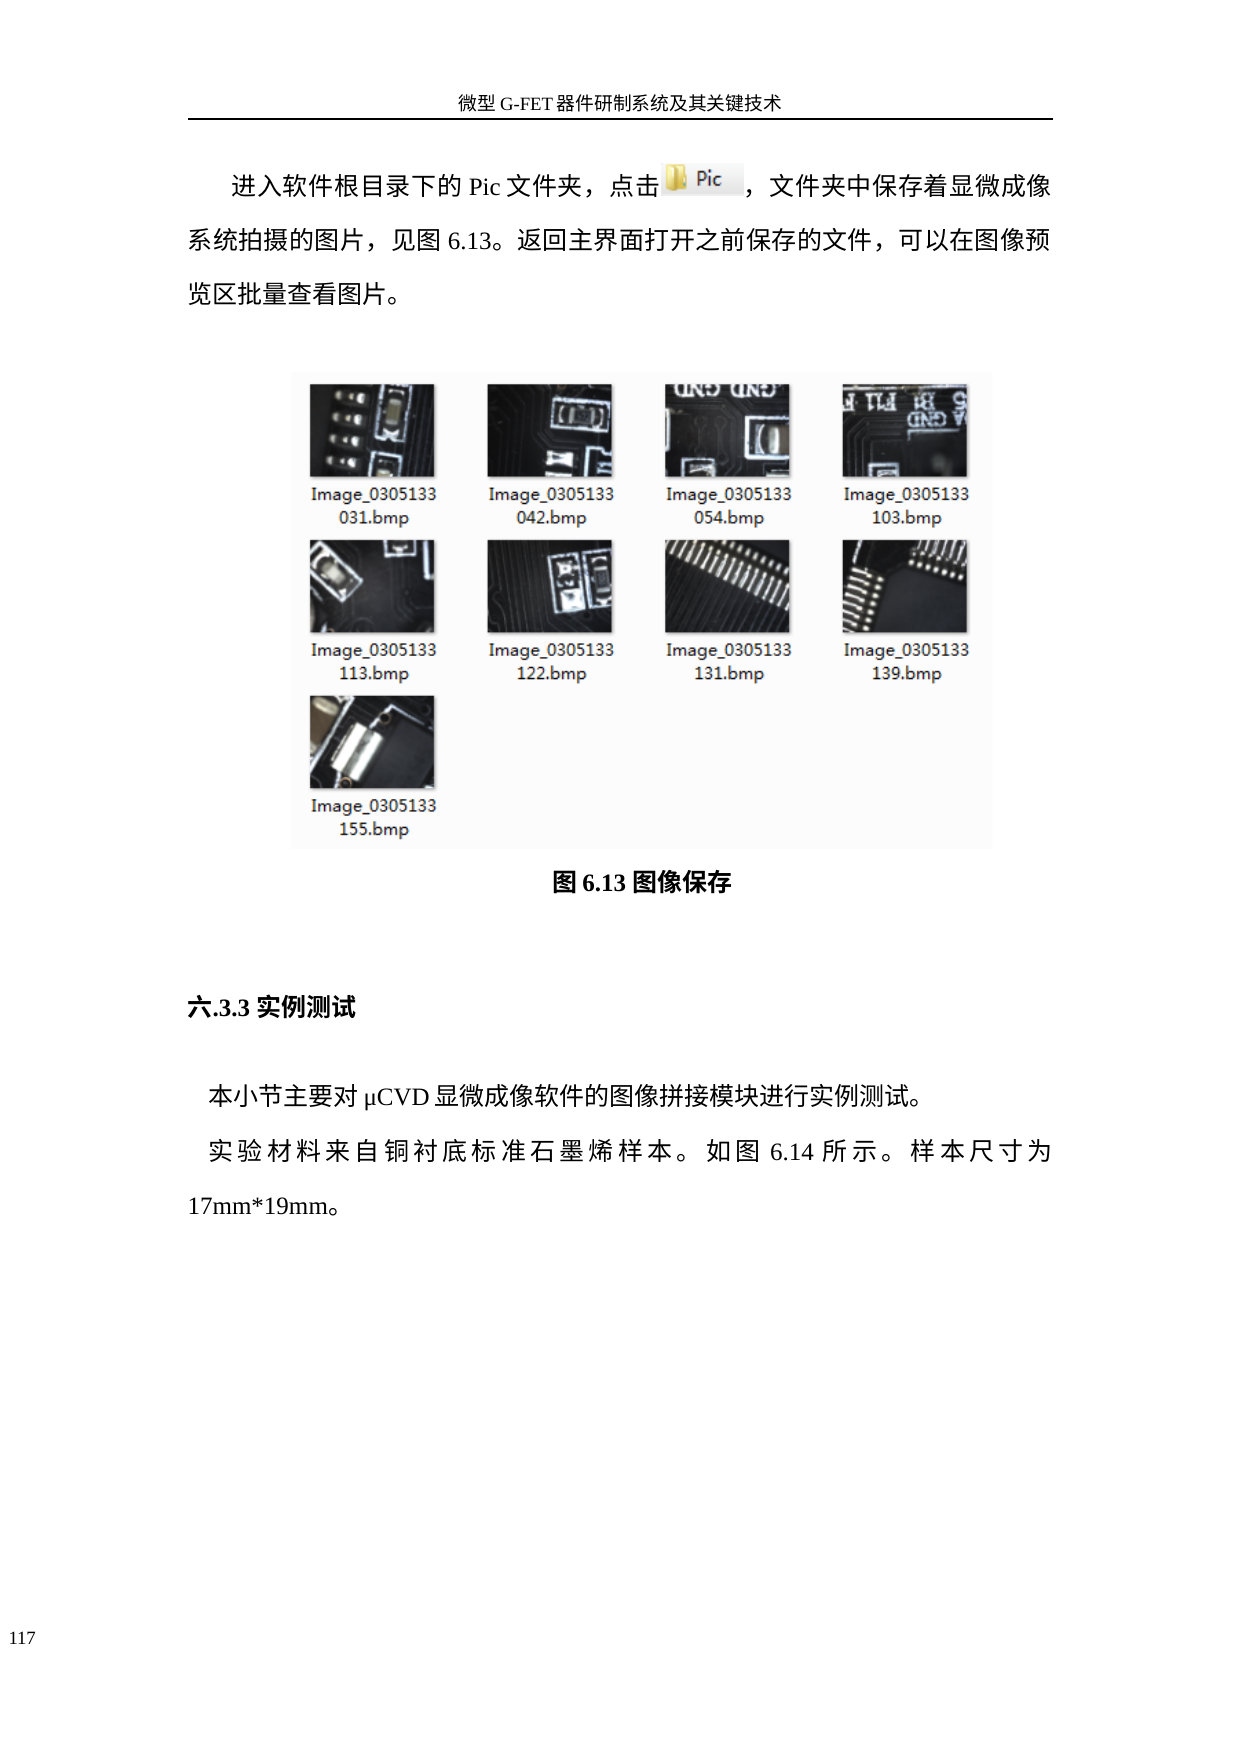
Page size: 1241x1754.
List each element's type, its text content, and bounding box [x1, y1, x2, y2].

list 图6.13 图像保存 [187, 862, 1053, 899]
list 进入软件根目录下的Pic文件夹，点击，文件夹中保存着显微成像系统拍摄的图片，见图6.13。返回主界面打开之前保存的文件，可以在图像预览区批量查看图片。 [187, 164, 1053, 311]
subtitle 实例测试 [187, 987, 1053, 1023]
text 本小节主要对μCVD显微成像软件的图像拼接模块进行实例测试。 [187, 1077, 1053, 1113]
picture [661, 163, 744, 196]
text 实验材料来自铜衬底标准石墨烯样本。如图6.14所示。样本尺寸为17mm*19mm。 [187, 1131, 1053, 1222]
picture [291, 372, 993, 849]
